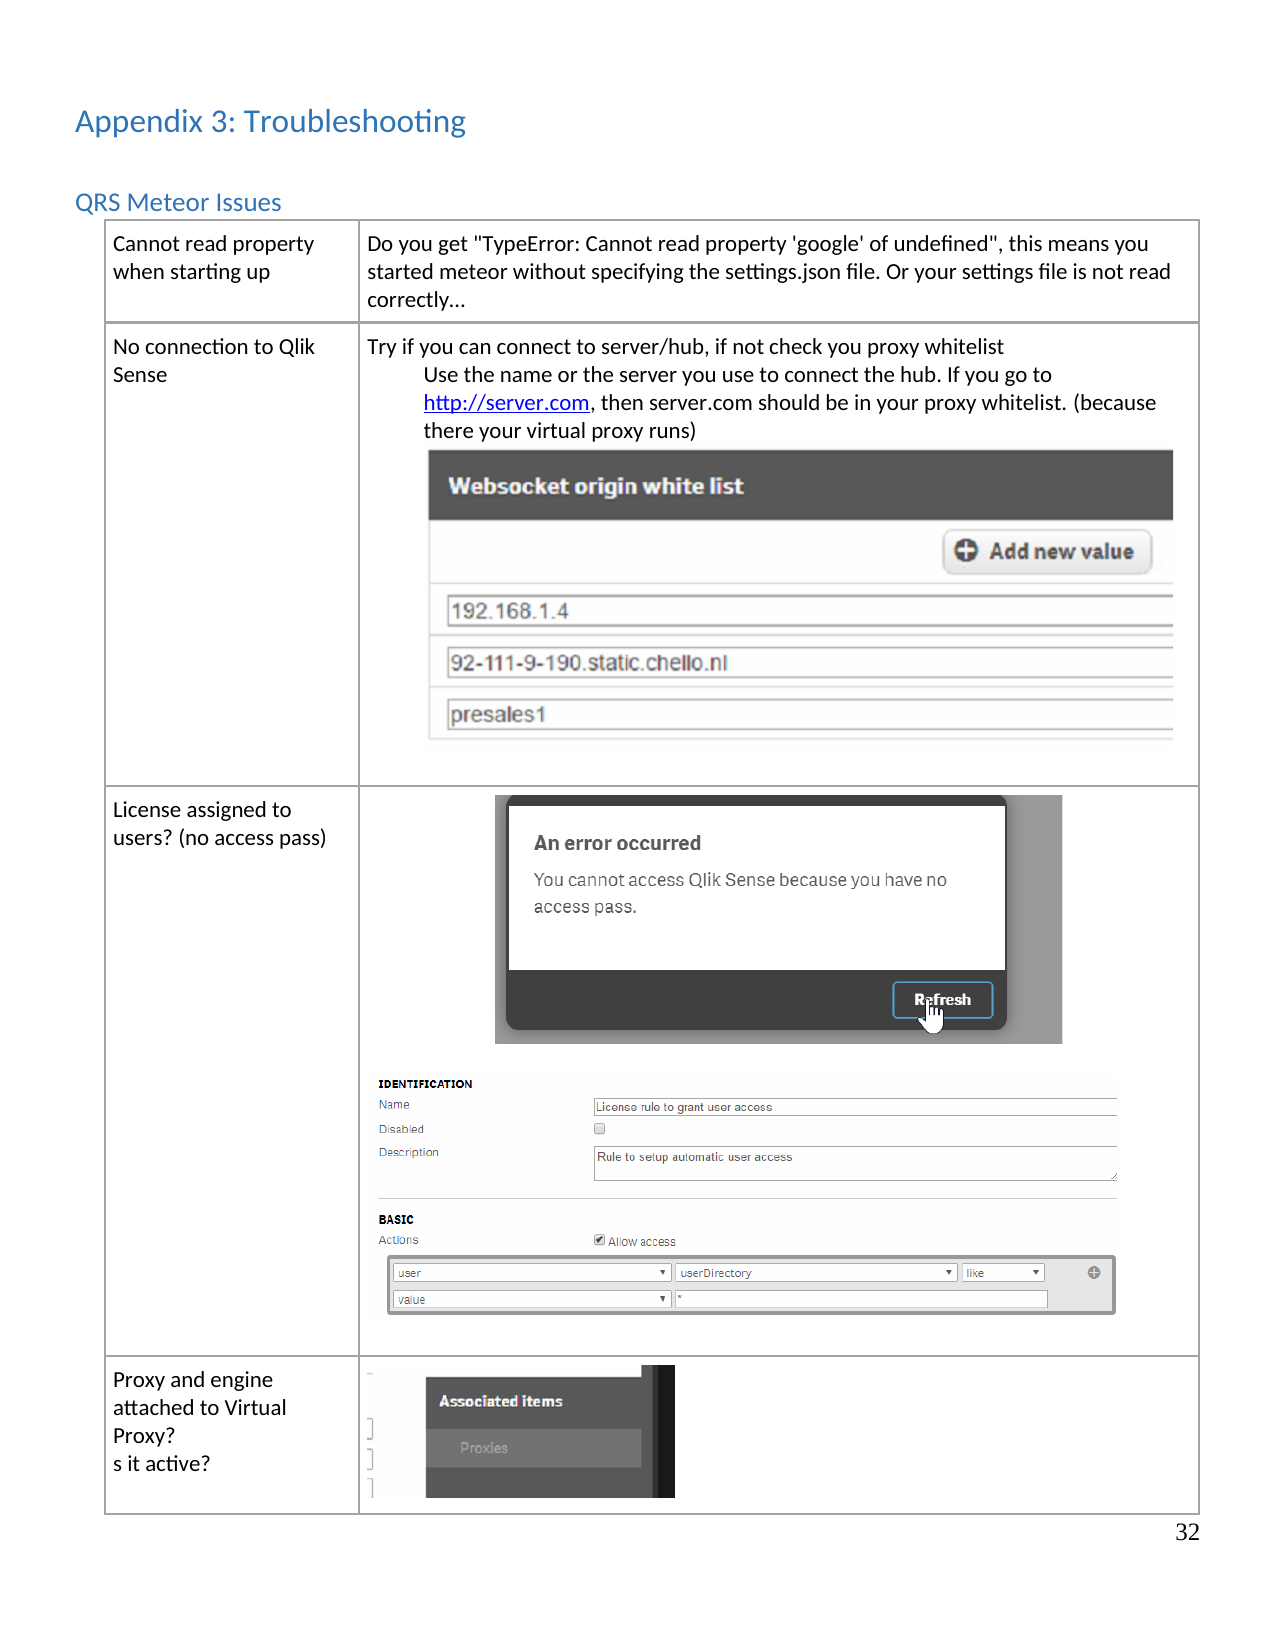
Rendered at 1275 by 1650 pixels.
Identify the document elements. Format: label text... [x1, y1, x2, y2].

picture [423, 443, 1174, 749]
picture [367, 1365, 675, 1498]
picture [367, 1074, 1117, 1319]
table_cell [360, 1357, 1198, 1513]
table_cell Try if you can connect to server/hub, if not check you proxy whitelist Use the name or the server you use to connect the hub. If you go to http://server.com, then server.com should be in your proxy whitelist. (because there your virtual proxy runs) [360, 324, 1198, 785]
table_cell License assigned to users? (no access pass) [106, 787, 358, 1354]
table_cell [360, 787, 1198, 1354]
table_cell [106, 1357, 358, 1513]
table_cell No connection to Qlik Sense [106, 324, 358, 785]
subtitle Appendix 3: Troubleshooting [75, 100, 1200, 141]
subtitle QRS Meteor Issues [75, 186, 1200, 219]
table_header Cannot read property when starting up [106, 221, 358, 321]
picture [495, 795, 1063, 1044]
table_header Do you get "TypeError: Cannot read property 'google' of undefined", this means you started meteor without specifying the settings.json file. Or your settings file is not read correctly… [360, 221, 1198, 321]
